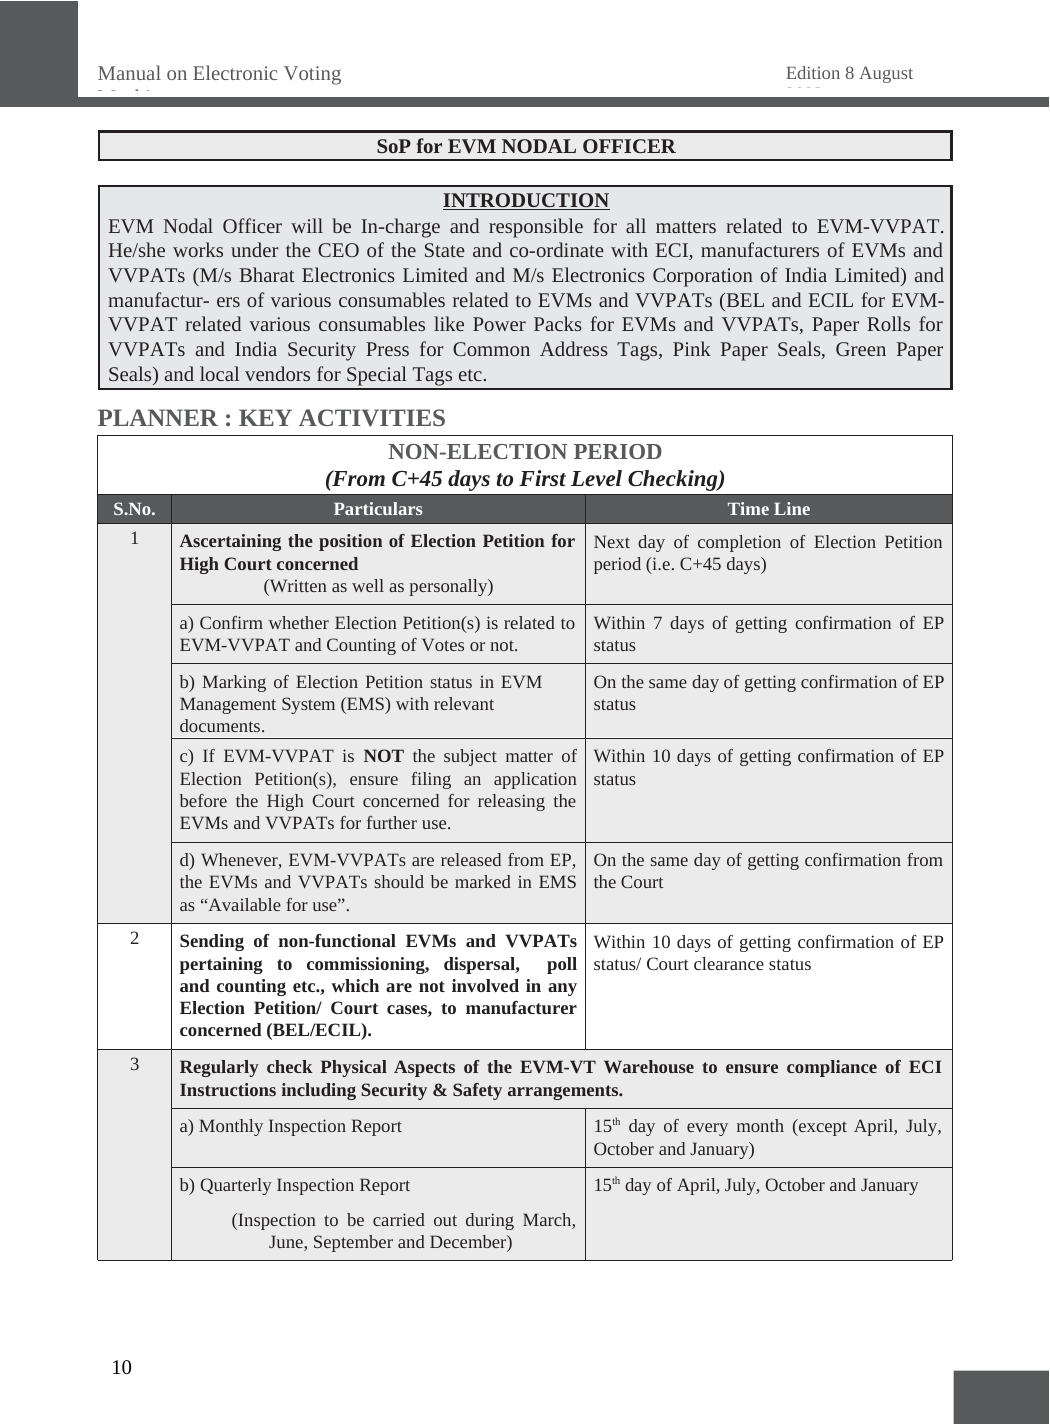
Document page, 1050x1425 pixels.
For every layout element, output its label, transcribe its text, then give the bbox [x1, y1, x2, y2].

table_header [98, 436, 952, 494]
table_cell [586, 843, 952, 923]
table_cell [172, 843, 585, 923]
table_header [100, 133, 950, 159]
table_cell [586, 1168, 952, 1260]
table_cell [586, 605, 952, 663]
text PLANNER : KEY ACTIVITIES [97, 403, 996, 432]
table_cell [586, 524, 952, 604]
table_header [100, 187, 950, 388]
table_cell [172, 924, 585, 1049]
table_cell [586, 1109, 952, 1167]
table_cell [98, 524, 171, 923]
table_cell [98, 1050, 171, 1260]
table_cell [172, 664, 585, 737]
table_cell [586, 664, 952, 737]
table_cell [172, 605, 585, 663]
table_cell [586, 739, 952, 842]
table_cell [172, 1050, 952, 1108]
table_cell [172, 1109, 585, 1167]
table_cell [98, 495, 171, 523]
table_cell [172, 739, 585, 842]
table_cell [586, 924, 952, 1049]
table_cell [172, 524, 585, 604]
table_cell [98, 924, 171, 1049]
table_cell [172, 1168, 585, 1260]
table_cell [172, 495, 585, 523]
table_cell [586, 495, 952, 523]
